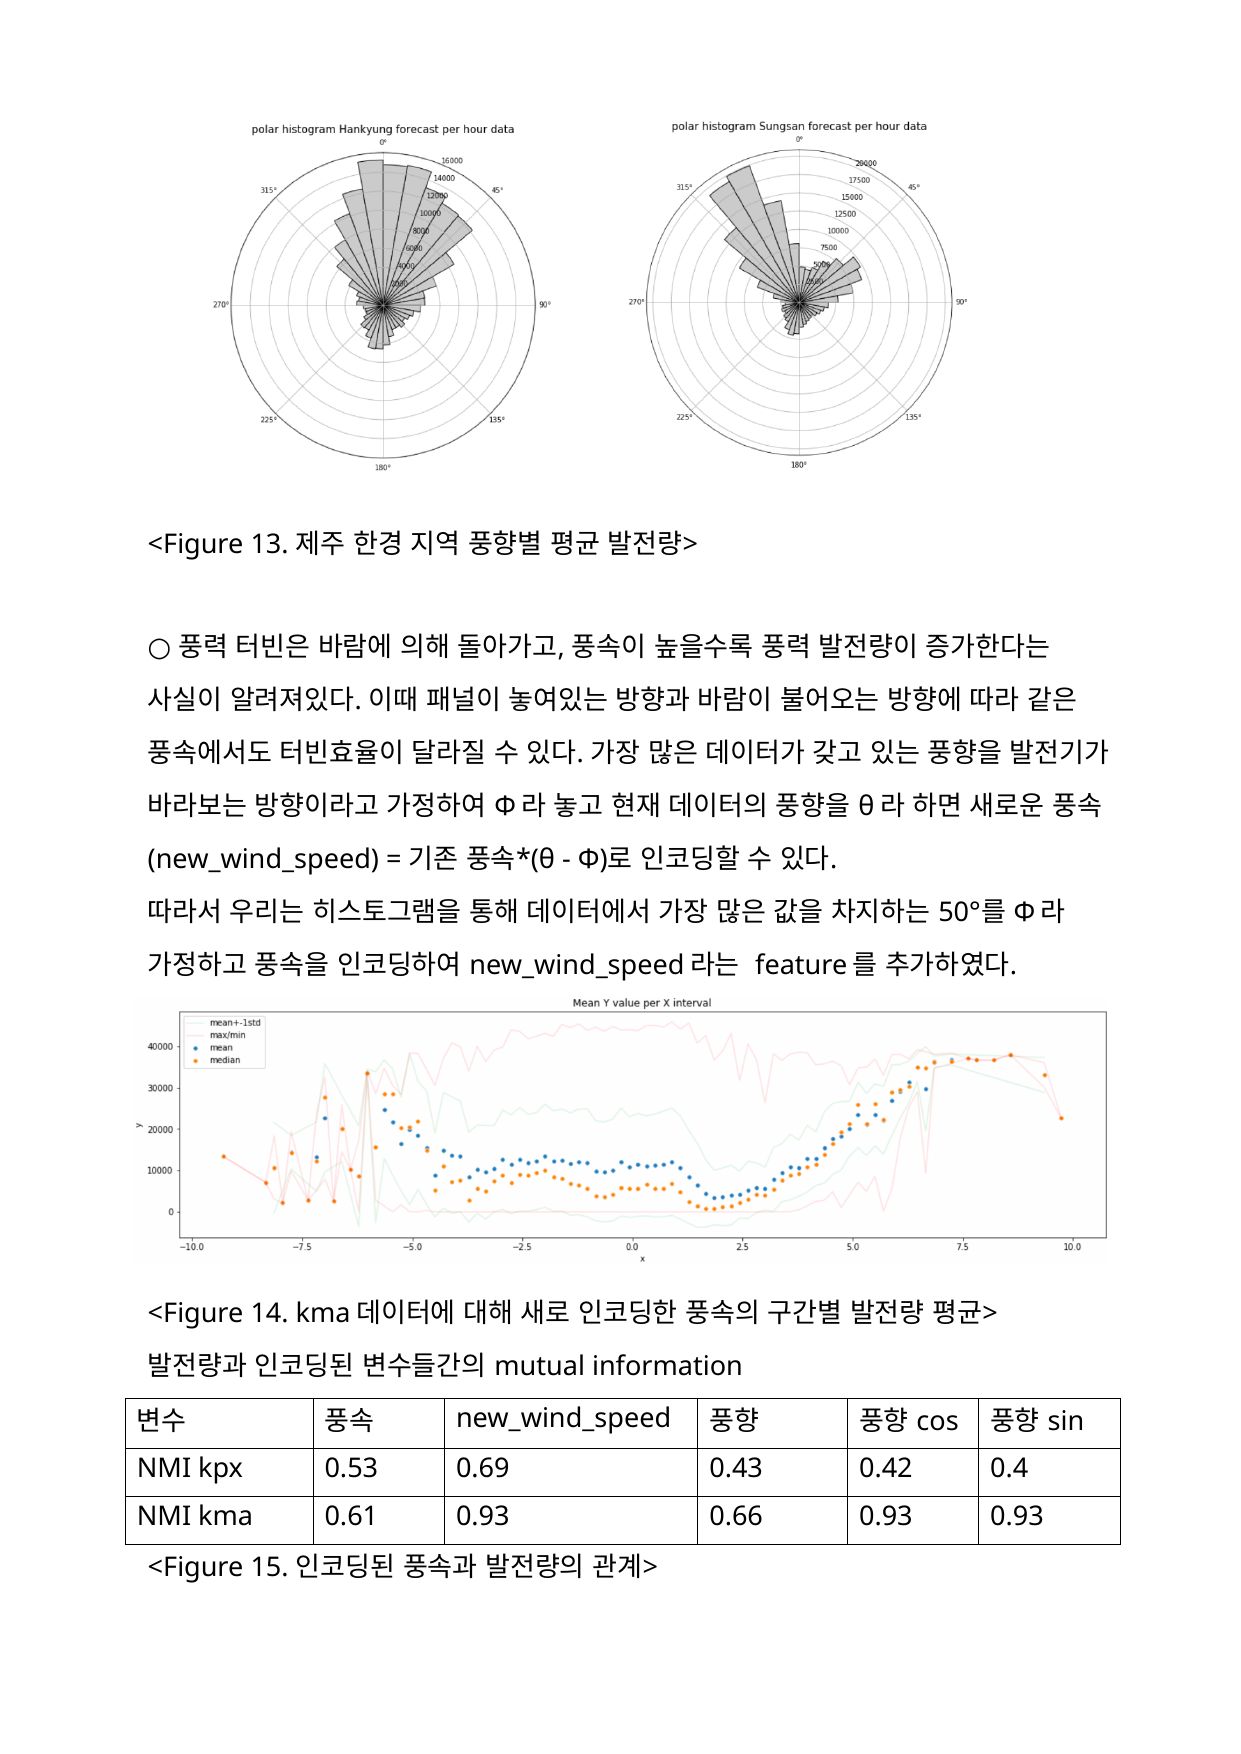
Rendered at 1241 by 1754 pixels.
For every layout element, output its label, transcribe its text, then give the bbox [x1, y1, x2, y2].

table_header 풍향 cos [848, 1399, 978, 1448]
table_cell 0.4 [979, 1449, 1120, 1496]
table_cell 0.42 [848, 1449, 978, 1496]
picture [211, 123, 552, 473]
table_header new_wind_speed [445, 1399, 697, 1448]
table_header 풍향 sin [979, 1399, 1120, 1448]
text <Figure 13. 제주 한경 지역 풍향별 평균 발전량> [147, 522, 1122, 561]
text 따라서 우리는 히스토그램을 통해 데이터에서 가장 많은 값을 차지하는 50°를 Φ라 가정하고 풍속을 인코딩하여 new_wind_speed라는 feature를 추가하였다. [147, 890, 1122, 982]
table_header 0.61 [314, 1497, 444, 1544]
picture [132, 996, 1108, 1264]
table_header 변수 [126, 1399, 313, 1448]
table_header 풍향 [698, 1399, 847, 1448]
table_header 0.93 [979, 1497, 1120, 1544]
table_cell NMI kpx [126, 1449, 313, 1496]
table_header 풍속 [314, 1399, 444, 1448]
text <Figure 15. 인코딩된 풍속과 발전량의 관계> [147, 1545, 1122, 1584]
table_cell 0.43 [698, 1449, 847, 1496]
table_header 0.93 [848, 1497, 978, 1544]
table_cell 0.69 [445, 1449, 697, 1496]
table_header 0.66 [698, 1497, 847, 1544]
table_header 0.93 [445, 1497, 697, 1544]
text 발전량과 인코딩된 변수들간의 mutual information [147, 1344, 1122, 1384]
table_cell 0.53 [314, 1449, 444, 1496]
text ○ 풍력 터빈은 바람에 의해 돌아가고, 풍속이 높을수록 풍력 발전량이 증가한다는 사실이 알려져있다. 이때 패널이 놓여있는 방향과 바람이 불어오는 방향에 따라 같은 풍속에서도 터빈효율이 달라질 수 있다. 가장 많은 데이터가 갖고 있는 풍향을 발전기가 바라보는 방향이라고 가정하여 Φ라 놓고 현재 데이터의 풍향을 θ라 하면 새로운 풍속(new_wind_speed) = 기존 풍속*(θ - Φ)로 인코딩할 수 있다. [147, 625, 1122, 876]
picture [626, 119, 968, 469]
table_header NMI kma [126, 1497, 313, 1544]
